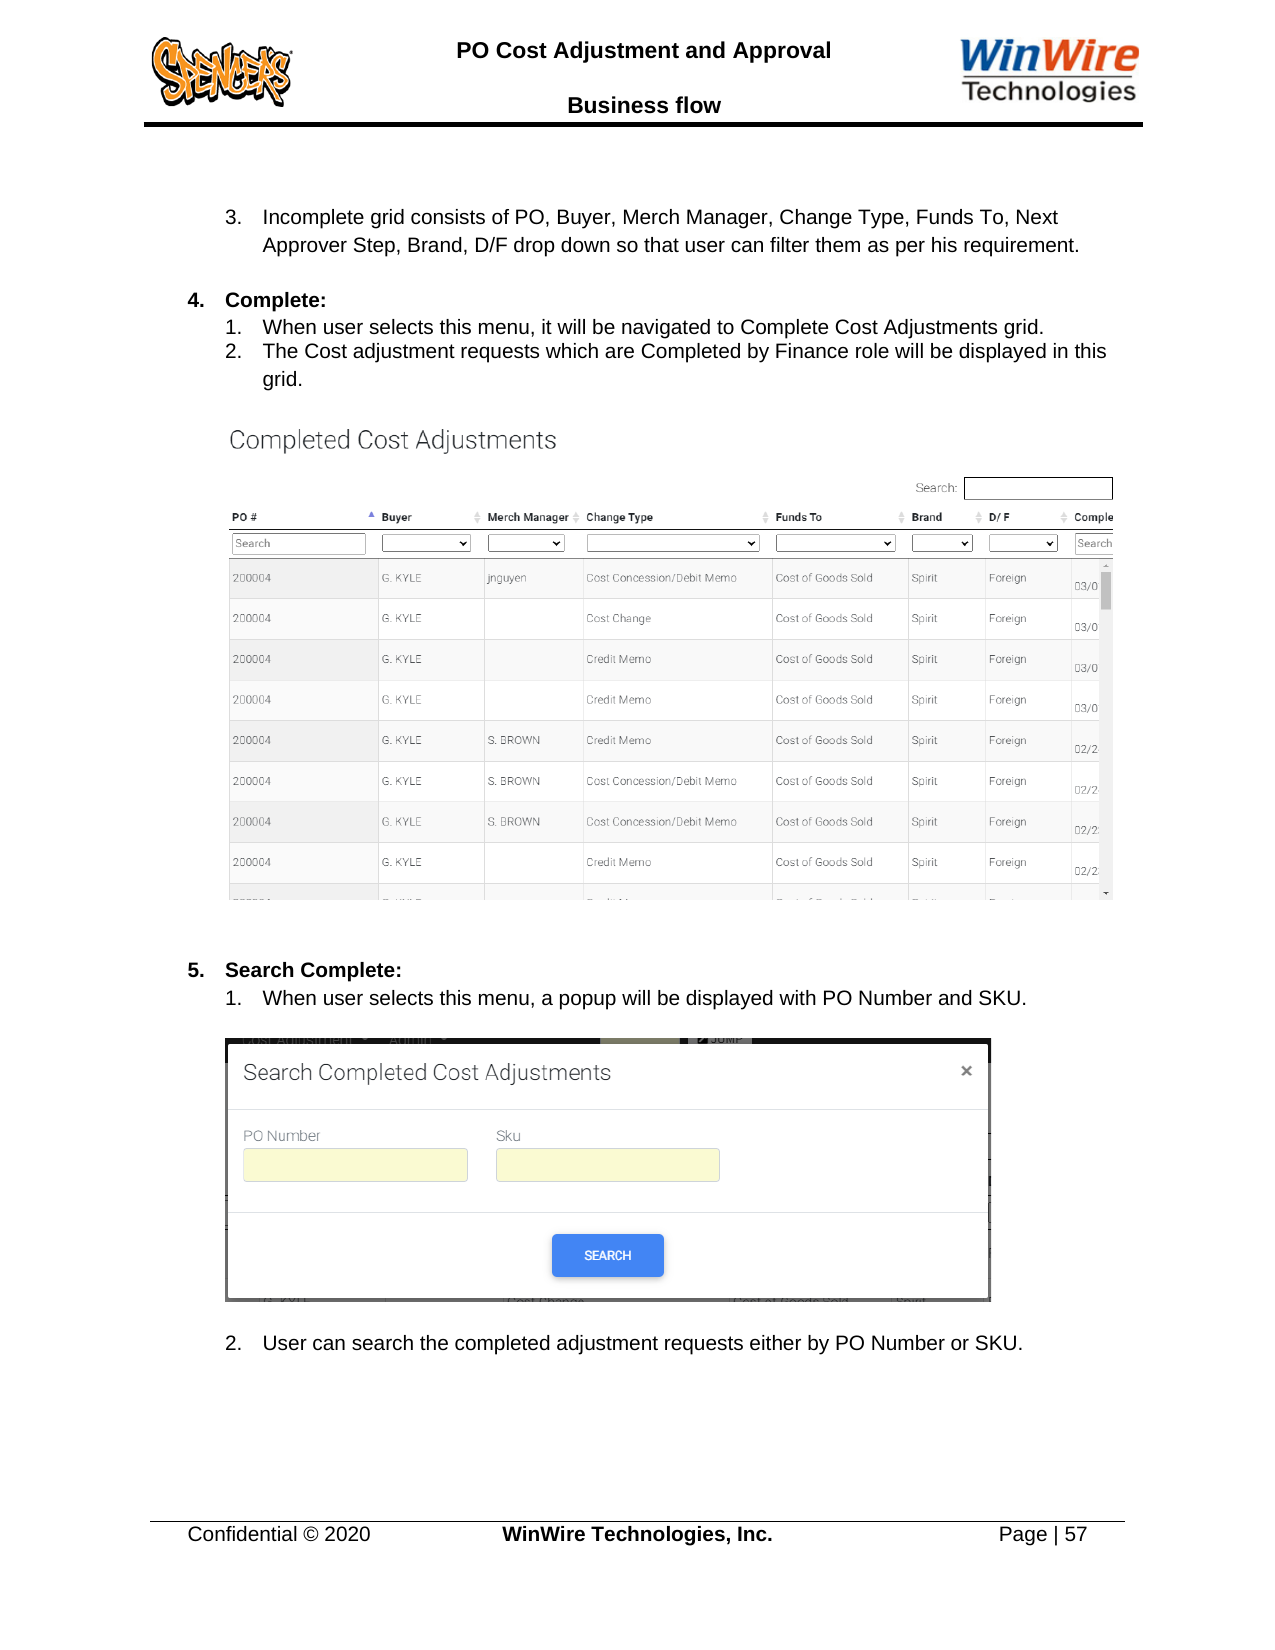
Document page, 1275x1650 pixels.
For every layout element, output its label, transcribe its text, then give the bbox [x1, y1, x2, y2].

list When user selects this menu, it will be navigated to Complete Cost Adjustments grid. [225, 315, 1125, 339]
list Incomplete grid consists of PO, Buyer, Merch Manager, Change Type, Funds To, Next Approver Step, Brand, D/F drop down so that user can filter them as per his requirement. [225, 205, 1125, 256]
picture [225, 1038, 992, 1302]
picture [959, 37, 1140, 103]
list When user selects this menu, a popup will be displayed with PO Number and SKU. [225, 986, 1125, 1009]
list User can search the completed adjustment requests either by PO Number or SKU. [225, 1331, 1125, 1354]
picture [151, 37, 293, 107]
list Search Complete: [187, 958, 1125, 982]
list Complete: [187, 287, 1125, 311]
picture [225, 421, 1118, 900]
list The Cost adjustment requests which are Completed by Finance role will be displayed in this grid. [225, 339, 1125, 390]
